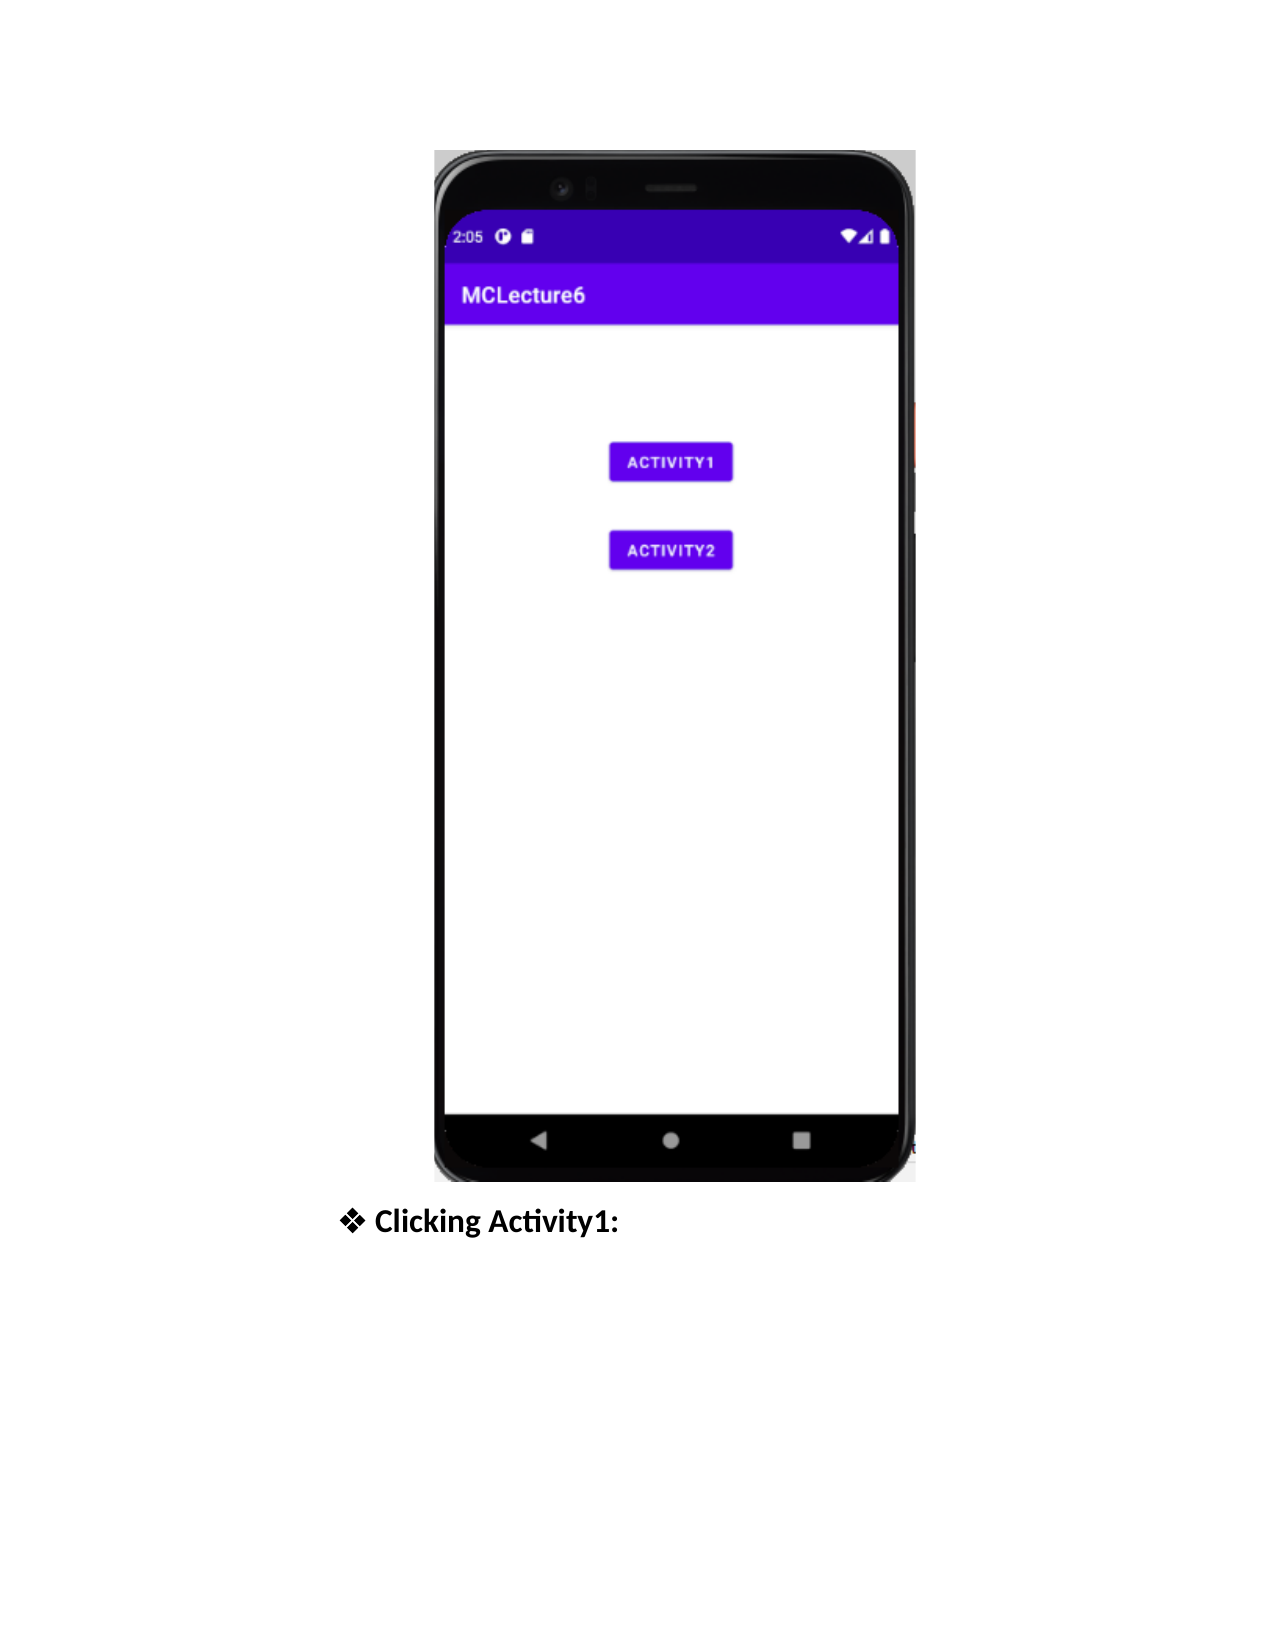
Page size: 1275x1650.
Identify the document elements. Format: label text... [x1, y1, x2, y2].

picture [434, 150, 916, 1182]
list Clicking Activity1: [337, 1200, 1125, 1241]
